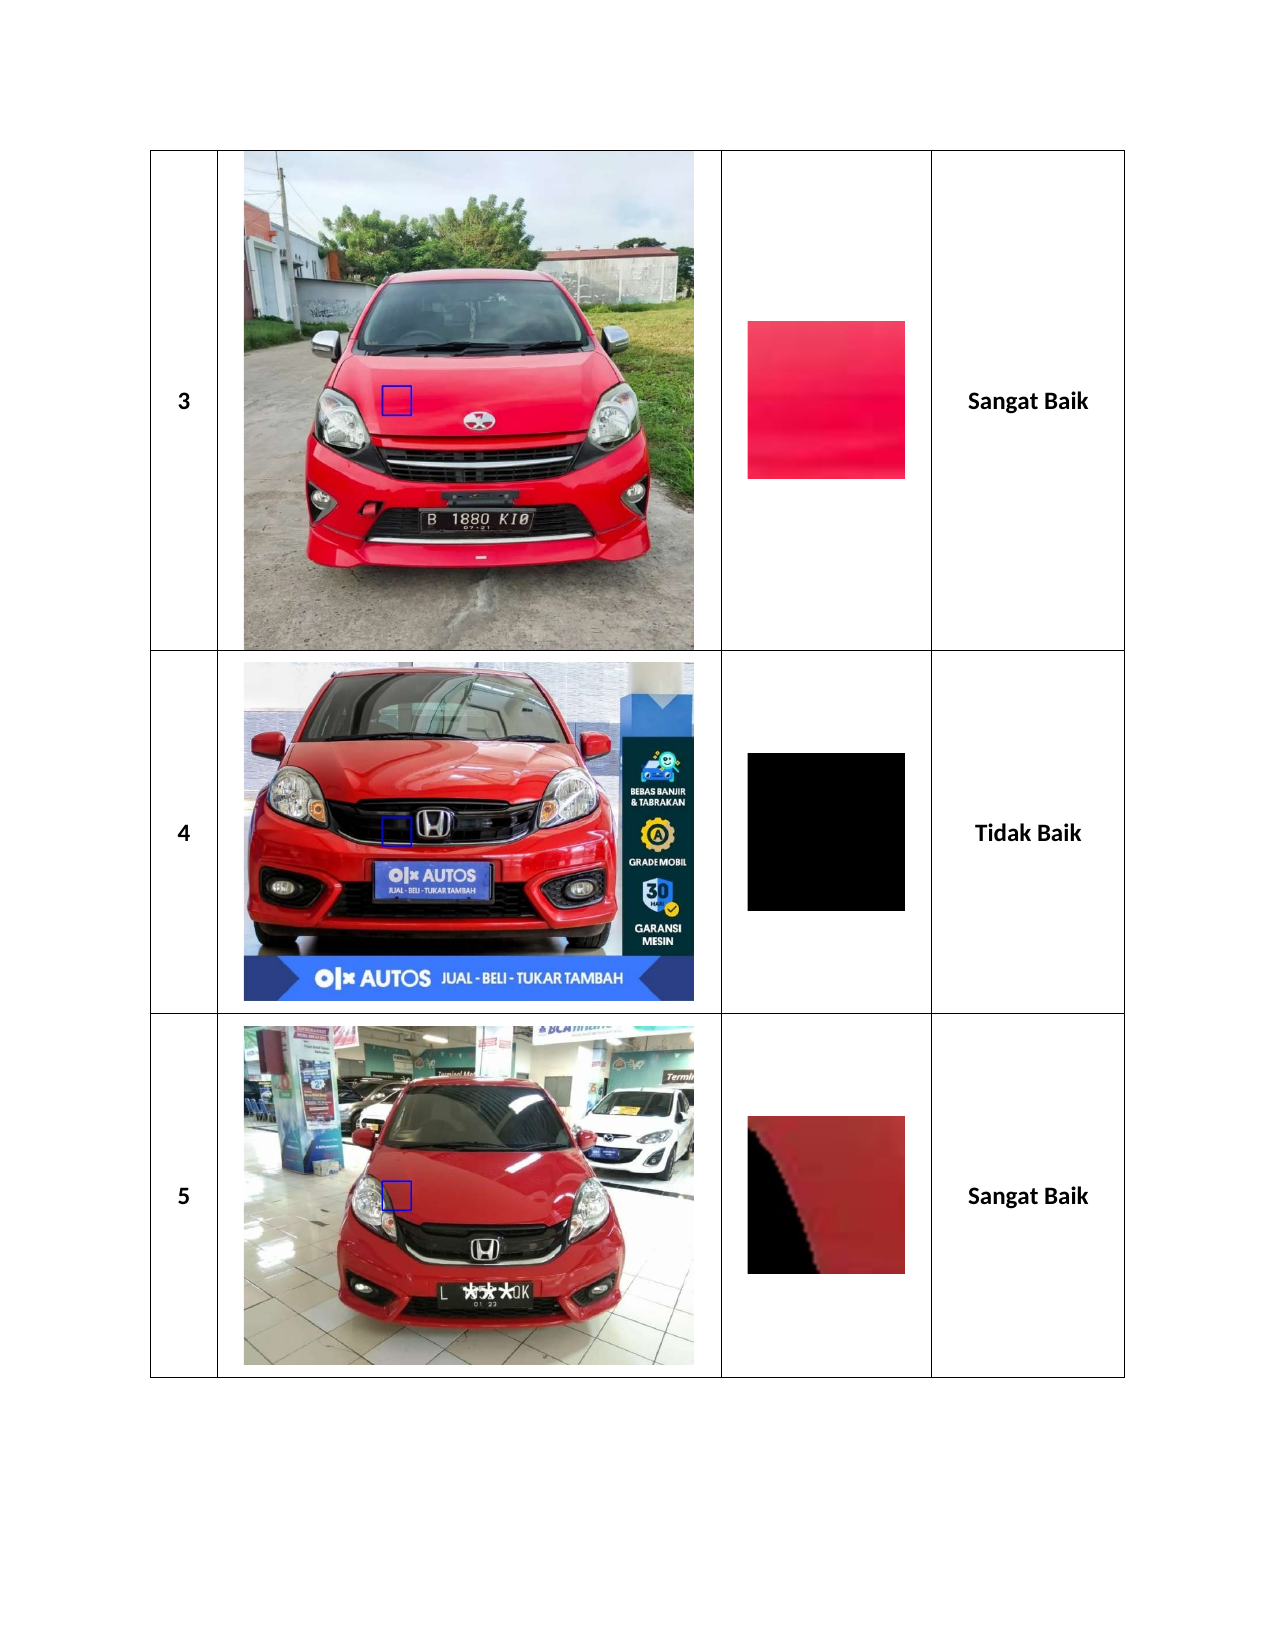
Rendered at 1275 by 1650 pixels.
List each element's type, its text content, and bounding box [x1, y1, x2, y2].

table_cell Sangat Baik [932, 1014, 1124, 1377]
table_cell Tidak Baik [932, 651, 1124, 1013]
table_cell [722, 151, 931, 650]
picture [747, 1116, 905, 1274]
table_cell [218, 1014, 721, 1377]
table_cell [694, 151, 721, 650]
picture [243, 151, 694, 650]
table_cell 4 [151, 651, 217, 1013]
picture [243, 662, 694, 1001]
table_cell [722, 1014, 931, 1377]
picture [243, 1026, 694, 1365]
table_cell [218, 151, 243, 650]
table_cell [218, 651, 721, 1013]
table_cell [722, 651, 931, 1013]
table_cell 3 [151, 151, 217, 650]
table_cell Sangat Baik [932, 151, 1124, 650]
picture [747, 753, 905, 911]
picture [747, 321, 905, 479]
table_cell 5 [151, 1014, 217, 1377]
